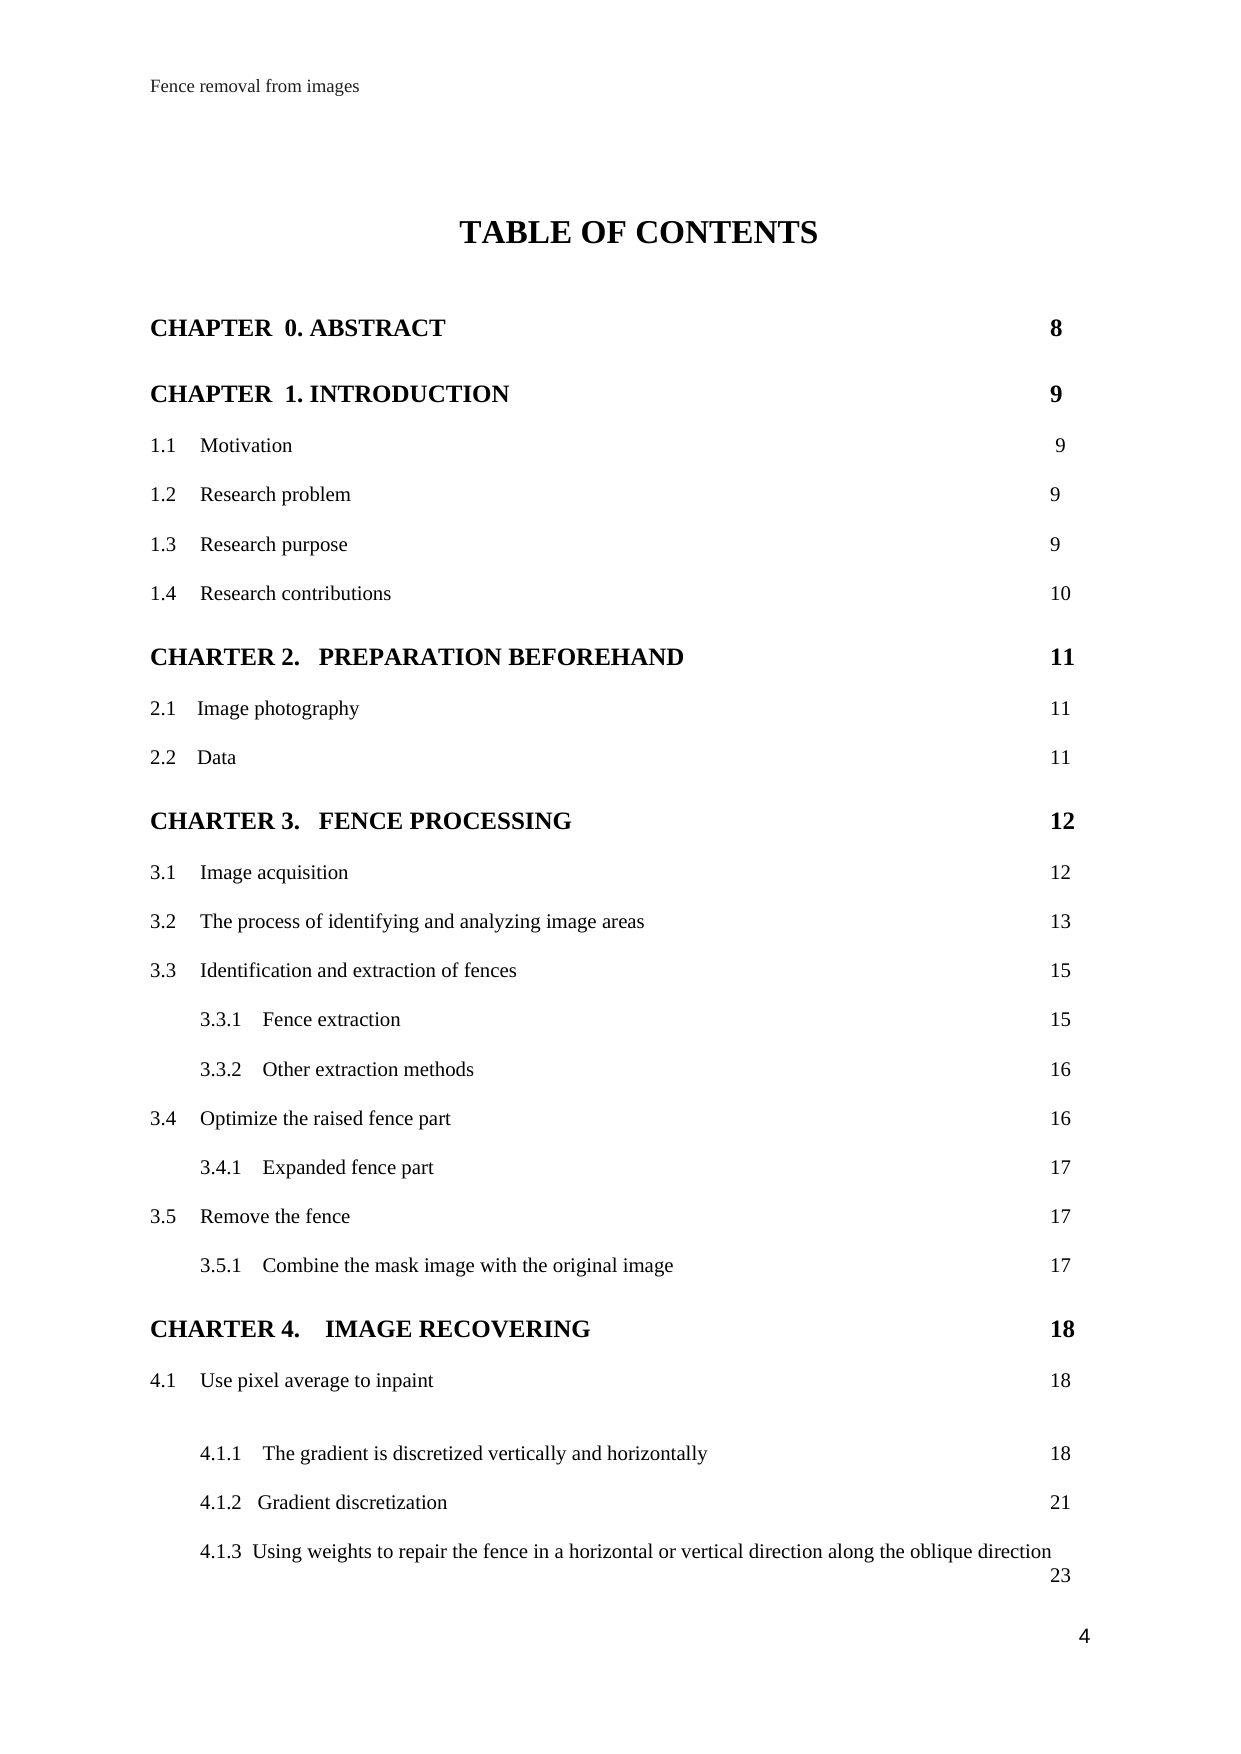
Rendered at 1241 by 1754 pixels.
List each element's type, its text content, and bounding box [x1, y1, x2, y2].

text TABLE OF CONTENTS [187, 212, 1090, 251]
